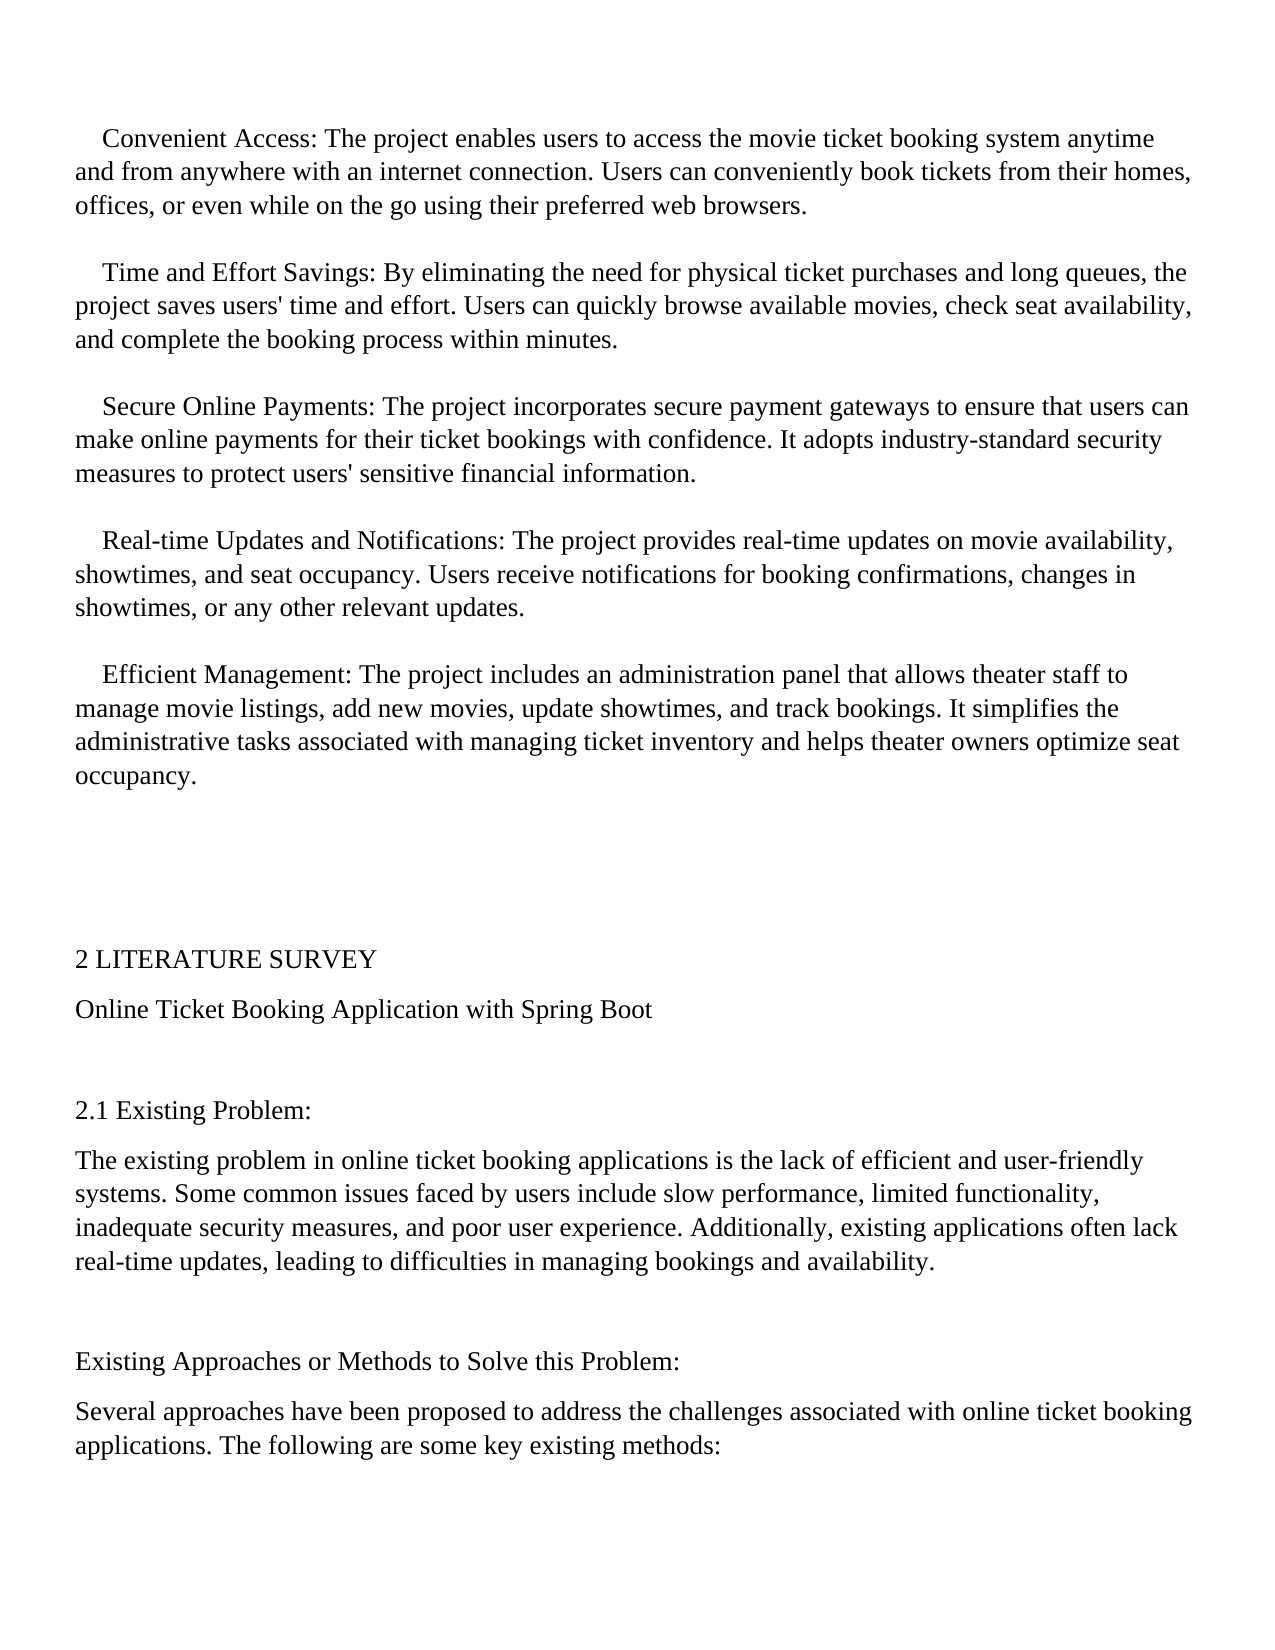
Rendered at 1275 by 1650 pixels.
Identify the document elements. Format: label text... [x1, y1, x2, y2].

text The existing problem in online ticket booking applications is the lack of efficient and user-friendly systems. Some common issues faced by users include slow performance, limited functionality, inadequate security measures, and poor user experience. Additionally, existing applications often lack real-time updates, leading to difficulties in managing bookings and availability. [75, 1144, 1200, 1276]
text Existing Approaches or Methods to Solve this Problem: [75, 1345, 1200, 1376]
text Secure Online Payments: The project incorporates secure payment gateways to ensure that users can make online payments for their ticket bookings with confidence. It adopts industry-standard security measures to protect users' sensitive financial information. [75, 390, 1200, 488]
text Real-time Updates and Notifications: The project provides real-time updates on movie availability, showtimes, and seat occupancy. Users receive notifications for booking confirmations, changes in showtimes, or any other relevant updates. [75, 524, 1200, 622]
text Efficient Management: The project includes an administration panel that allows theater staff to manage movie listings, add new movies, update showtimes, and track bookings. It simplifies the administrative tasks associated with managing ticket inventory and helps theater owners optimize seat occupancy. [75, 658, 1200, 790]
text 2 LITERATURE SURVEY [75, 943, 1200, 974]
text Online Ticket Booking Application with Spring Boot [75, 993, 1200, 1024]
text 2.1 Existing Problem: [75, 1094, 1200, 1125]
text Convenient Access: The project enables users to access the movie ticket booking system anytime and from anywhere with an internet connection. Users can conveniently book tickets from their homes, offices, or even while on the go using their preferred web browsers. [75, 122, 1200, 220]
text Several approaches have been proposed to address the challenges associated with online ticket booking applications. The following are some key existing methods: [75, 1395, 1200, 1460]
text Time and Effort Savings: By eliminating the need for physical ticket purchases and long queues, the project saves users' time and effort. Users can quickly browse available movies, check seat availability, and complete the booking process within minutes. [75, 256, 1200, 354]
